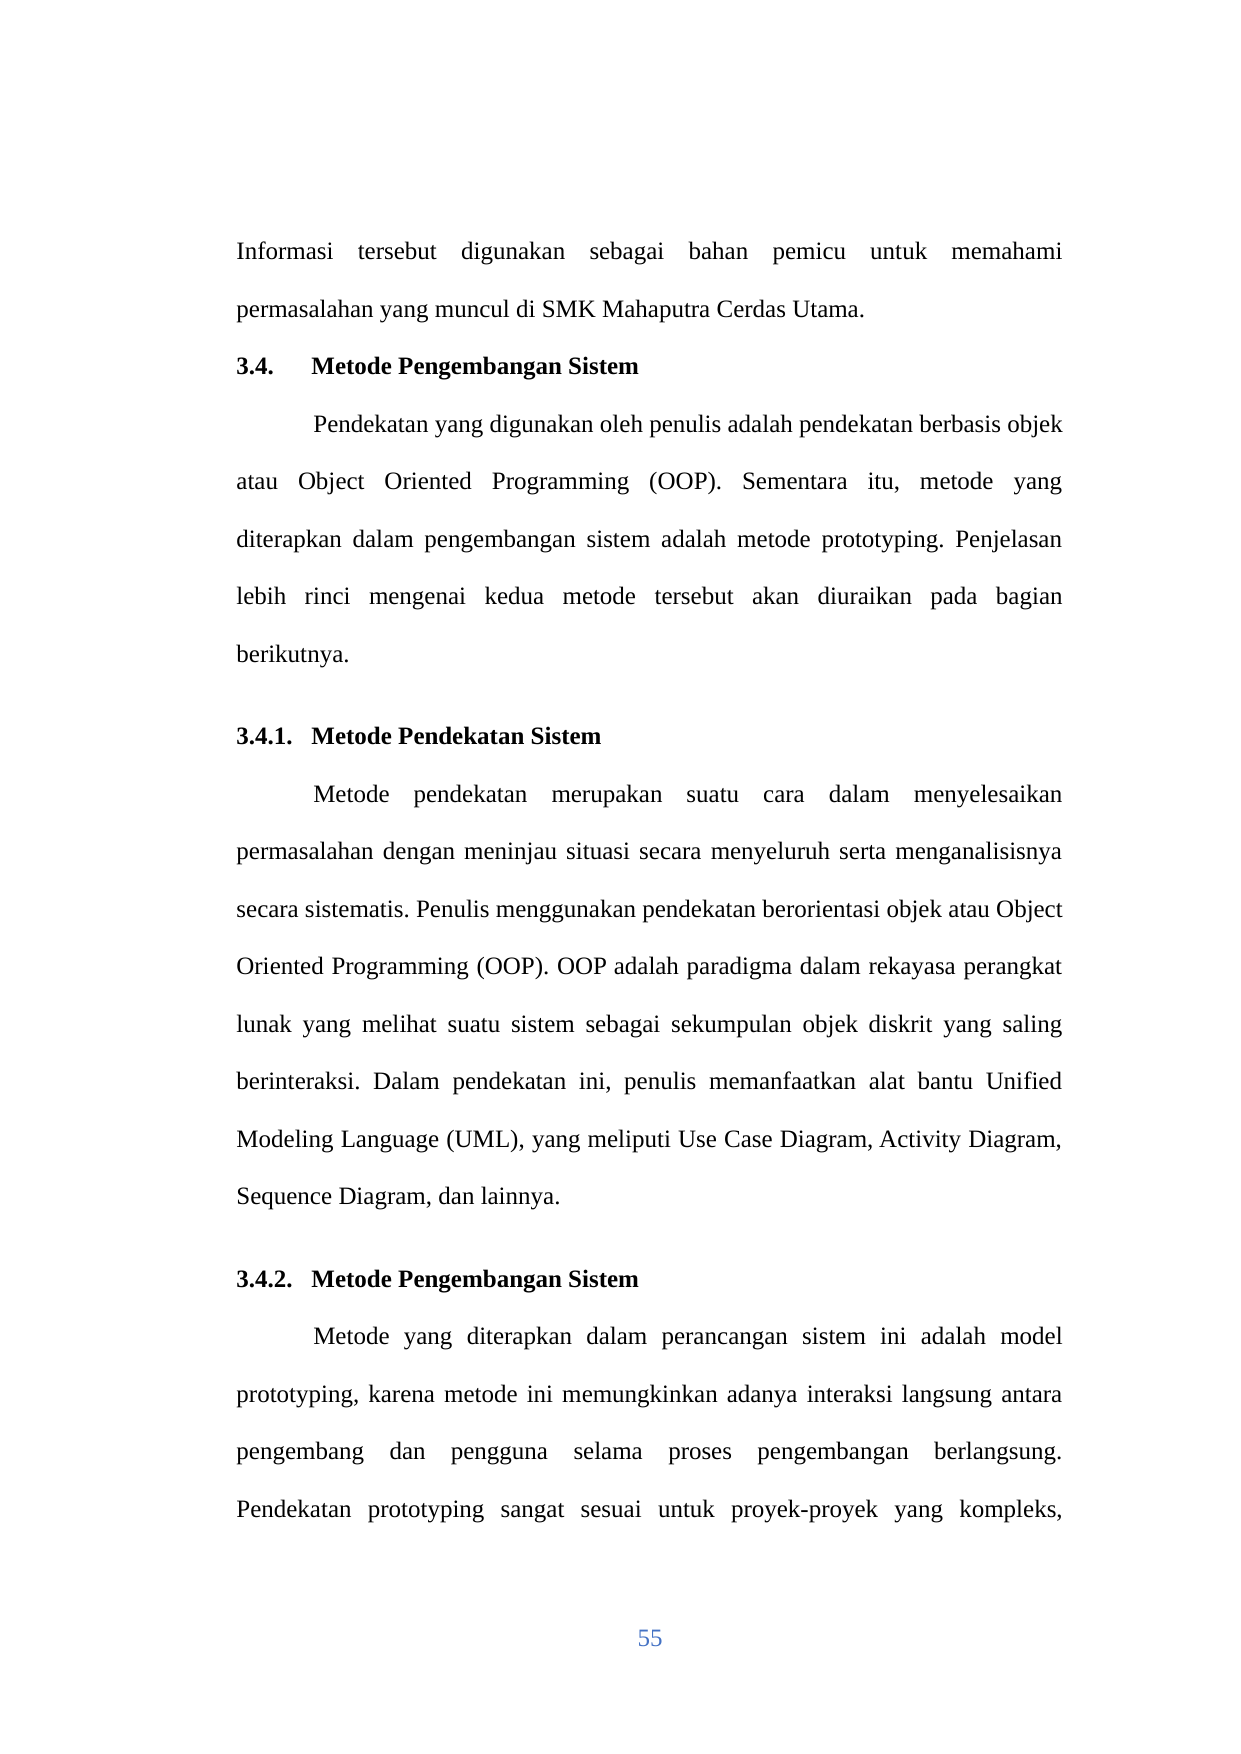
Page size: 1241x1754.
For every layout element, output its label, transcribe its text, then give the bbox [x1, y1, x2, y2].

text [236, 1321, 1063, 1522]
text Metode Pengembangan Sistem [236, 1264, 1063, 1292]
text Metode Pendekatan Sistem [236, 721, 1063, 750]
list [236, 236, 1063, 322]
text Pendekatan yang digunakan oleh penulis adalah pendekatan berbasis objek atau Object Oriented Programming (OOP). Sementara itu, metode yang diterapkan dalam pengembangan sistem adalah metode prototyping. Penjelasan lebih rinci mengenai kedua metode tersebut akan diuraikan pada bagian berikutnya. [236, 409, 1063, 667]
text Metode Pengembangan Sistem [236, 351, 1063, 380]
text Metode pendekatan merupakan suatu cara dalam menyelesaikan permasalahan dengan meninjau situasi secara menyeluruh serta menganalisisnya secara sistematis. Penulis menggunakan pendekatan berorientasi objek atau Object Oriented Programming (OOP). OOP adalah paradigma dalam rekayasa perangkat lunak yang melihat suatu sistem sebagai sekumpulan objek diskrit yang saling berinteraksi. Dalam pendekatan ini, penulis memanfaatkan alat bantu Unified Modeling Language (UML), yang meliputi Use Case Diagram, Activity Diagram, Sequence Diagram, dan lainnya. [236, 779, 1063, 1210]
